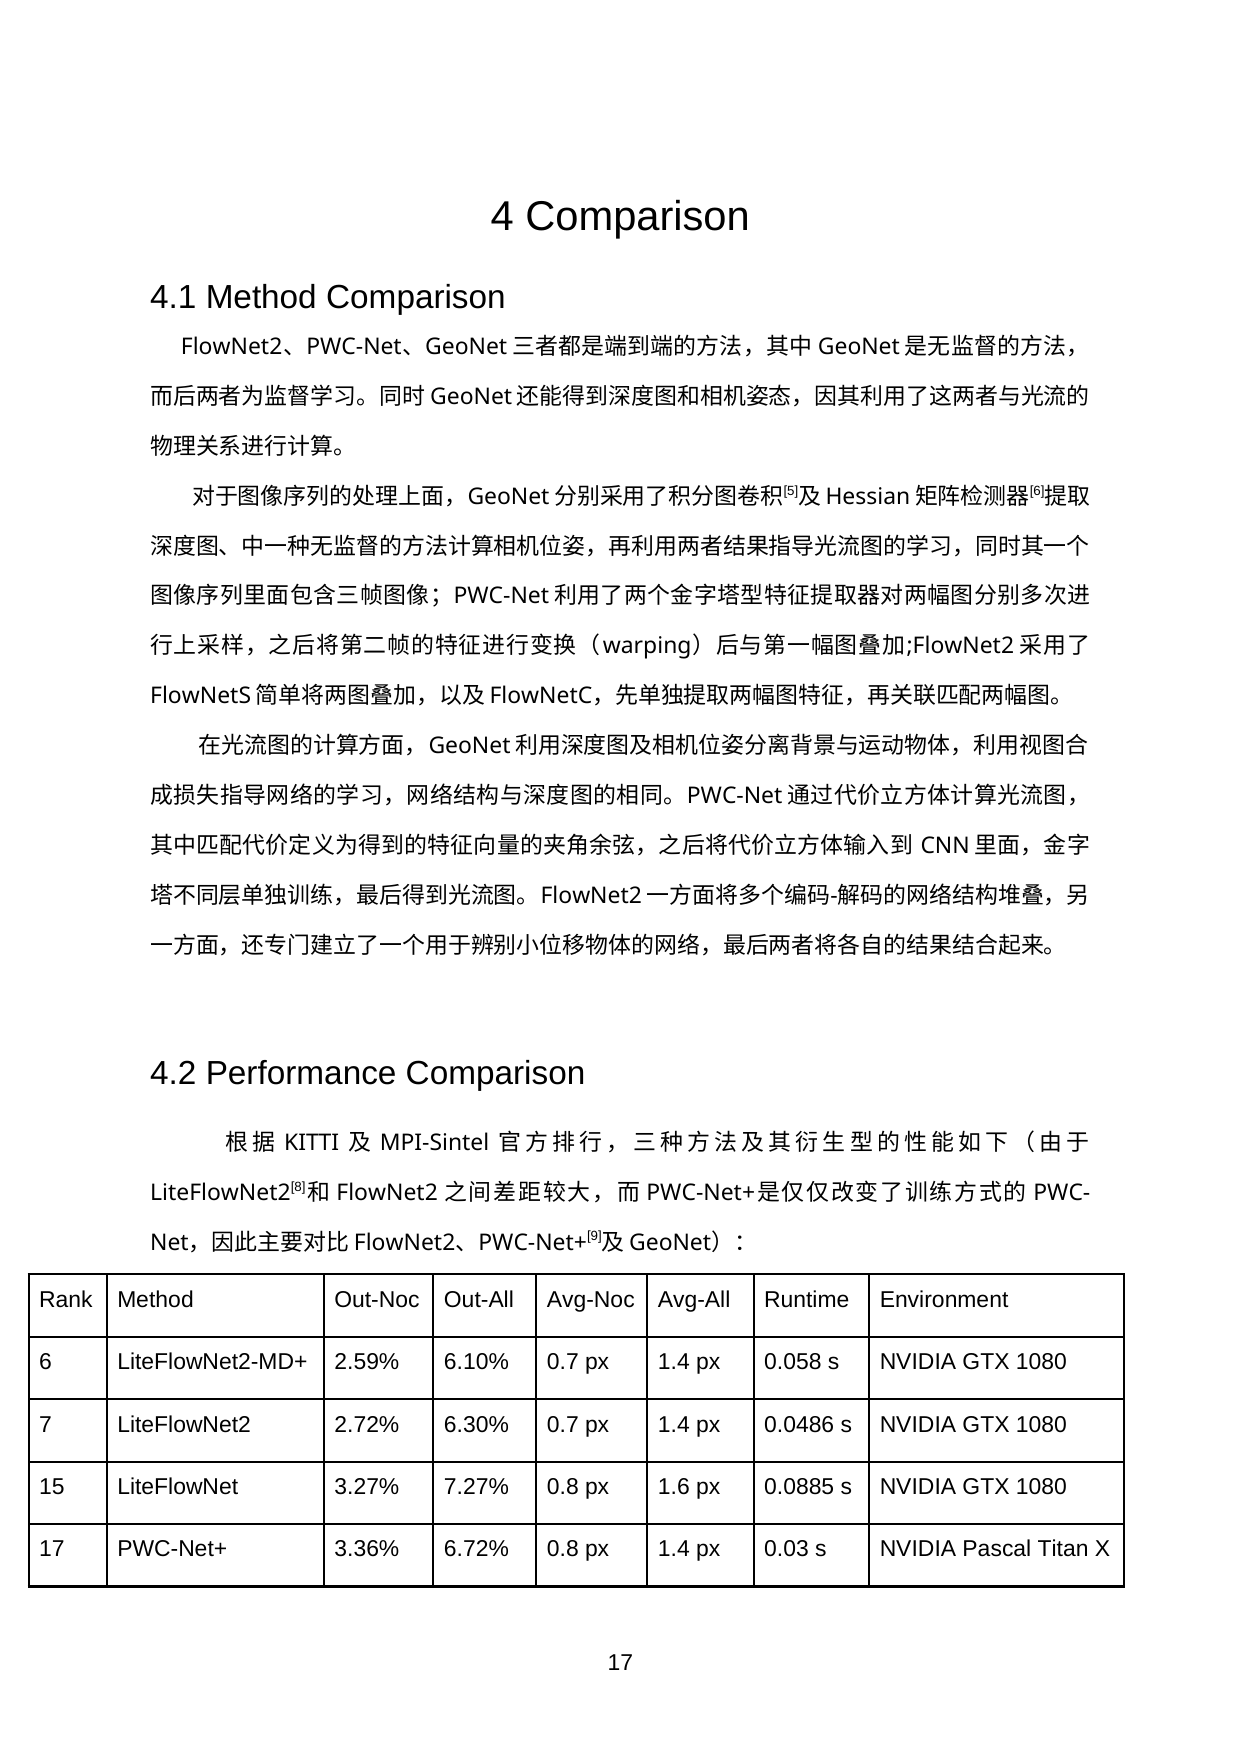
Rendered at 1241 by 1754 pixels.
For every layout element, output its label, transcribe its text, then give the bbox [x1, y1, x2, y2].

table_cell 7 [30, 1400, 106, 1461]
table_cell 1.4 px [648, 1338, 753, 1398]
table_cell 3.27% [325, 1463, 432, 1523]
table_header Out-All [434, 1275, 535, 1336]
subtitle 4.2 Performance Comparison [150, 1053, 1090, 1092]
table_cell 0.7 px [537, 1338, 646, 1398]
table_header Method [108, 1275, 323, 1336]
table_cell 0.0885 s [755, 1463, 868, 1523]
table_cell 0.058 s [755, 1338, 868, 1398]
table_cell PWC-Net+ [108, 1525, 323, 1585]
table_cell 0.7 px [537, 1400, 646, 1461]
table_cell NVIDIA GTX 1080 [870, 1338, 1123, 1398]
table_cell 6.30% [434, 1400, 535, 1461]
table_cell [870, 1525, 1123, 1585]
table_cell 1.4 px [648, 1400, 753, 1461]
table_cell NVIDIA GTX 1080 [870, 1463, 1123, 1523]
table_cell LiteFlowNet2-MD+ [108, 1338, 323, 1398]
table_cell 0.03 s [755, 1525, 868, 1585]
table_cell 6 [30, 1338, 106, 1398]
table_header Out-Noc [325, 1275, 432, 1336]
text 对于图像序列的处理上面，GeoNet分别采用了积分图卷积[5]及Hessian矩阵检测器[6]提取深度图、中一种无监督的方法计算相机位姿，再利用两者结果指导光流图的学习，同时其一个图像序列里面包含三帧图像；PWC-Net利用了两个金字塔型特征提取器对两幅图分别多次进行上采样，之后将第二帧的特征进行变换（warping）后与第一幅图叠加;FlowNet2采用了FlowNetS简单将两图叠加，以及FlowNetC，先单独提取两幅图特征，再关联匹配两幅图。 [150, 478, 1090, 710]
subtitle 4.1 Method Comparison [150, 277, 1090, 316]
table_cell 3.36% [325, 1525, 432, 1585]
table_cell 2.72% [325, 1400, 432, 1461]
table_cell 7.27% [434, 1463, 535, 1523]
table_cell LiteFlowNet2 [108, 1400, 323, 1461]
table_cell 2.59% [325, 1338, 432, 1398]
table_header Environment [870, 1275, 1123, 1336]
text FlowNet2、PWC-Net、GeoNet三者都是端到端的方法，其中GeoNet是无监督的方法，而后两者为监督学习。同时GeoNet还能得到深度图和相机姿态，因其利用了这两者与光流的物理关系进行计算。 [150, 328, 1090, 461]
table_cell 1.6 px [648, 1463, 753, 1523]
table_cell 6.10% [434, 1338, 535, 1398]
table_header Rank [30, 1275, 106, 1336]
table_cell LiteFlowNet [108, 1463, 323, 1523]
table_cell 15 [30, 1463, 106, 1523]
table_header Avg-Noc [537, 1275, 646, 1336]
table_cell 17 [30, 1525, 106, 1585]
table_cell 0.0486 s [755, 1400, 868, 1461]
subtitle 4 Comparison [150, 192, 1090, 239]
table_cell 1.4 px [648, 1525, 753, 1585]
table_header Runtime [755, 1275, 868, 1336]
table_cell 0.8 px [537, 1463, 646, 1523]
text 在光流图的计算方面，GeoNet利用深度图及相机位姿分离背景与运动物体，利用视图合成损失指导网络的学习，网络结构与深度图的相同。PWC-Net通过代价立方体计算光流图，其中匹配代价定义为得到的特征向量的夹角余弦，之后将代价立方体输入到CNN里面，金字塔不同层单独训练，最后得到光流图。FlowNet2一方面将多个编码-解码的网络结构堆叠，另一方面，还专门建立了一个用于辨别小位移物体的网络，最后两者将各自的结果结合起来。 [150, 727, 1090, 960]
table_cell 0.8 px [537, 1525, 646, 1585]
text 根据KITTI及MPI-Sintel官方排行，三种方法及其衍生型的性能如下（由于LiteFlowNet2[8]和FlowNet2之间差距较大，而PWC-Net+是仅仅改变了训练方式的PWC-Net，因此主要对比FlowNet2、PWC-Net+[9]及GeoNet）： [150, 1123, 1090, 1257]
table_header Avg-All [648, 1275, 753, 1336]
table_cell NVIDIA GTX 1080 [870, 1400, 1123, 1461]
table_cell 6.72% [434, 1525, 535, 1585]
